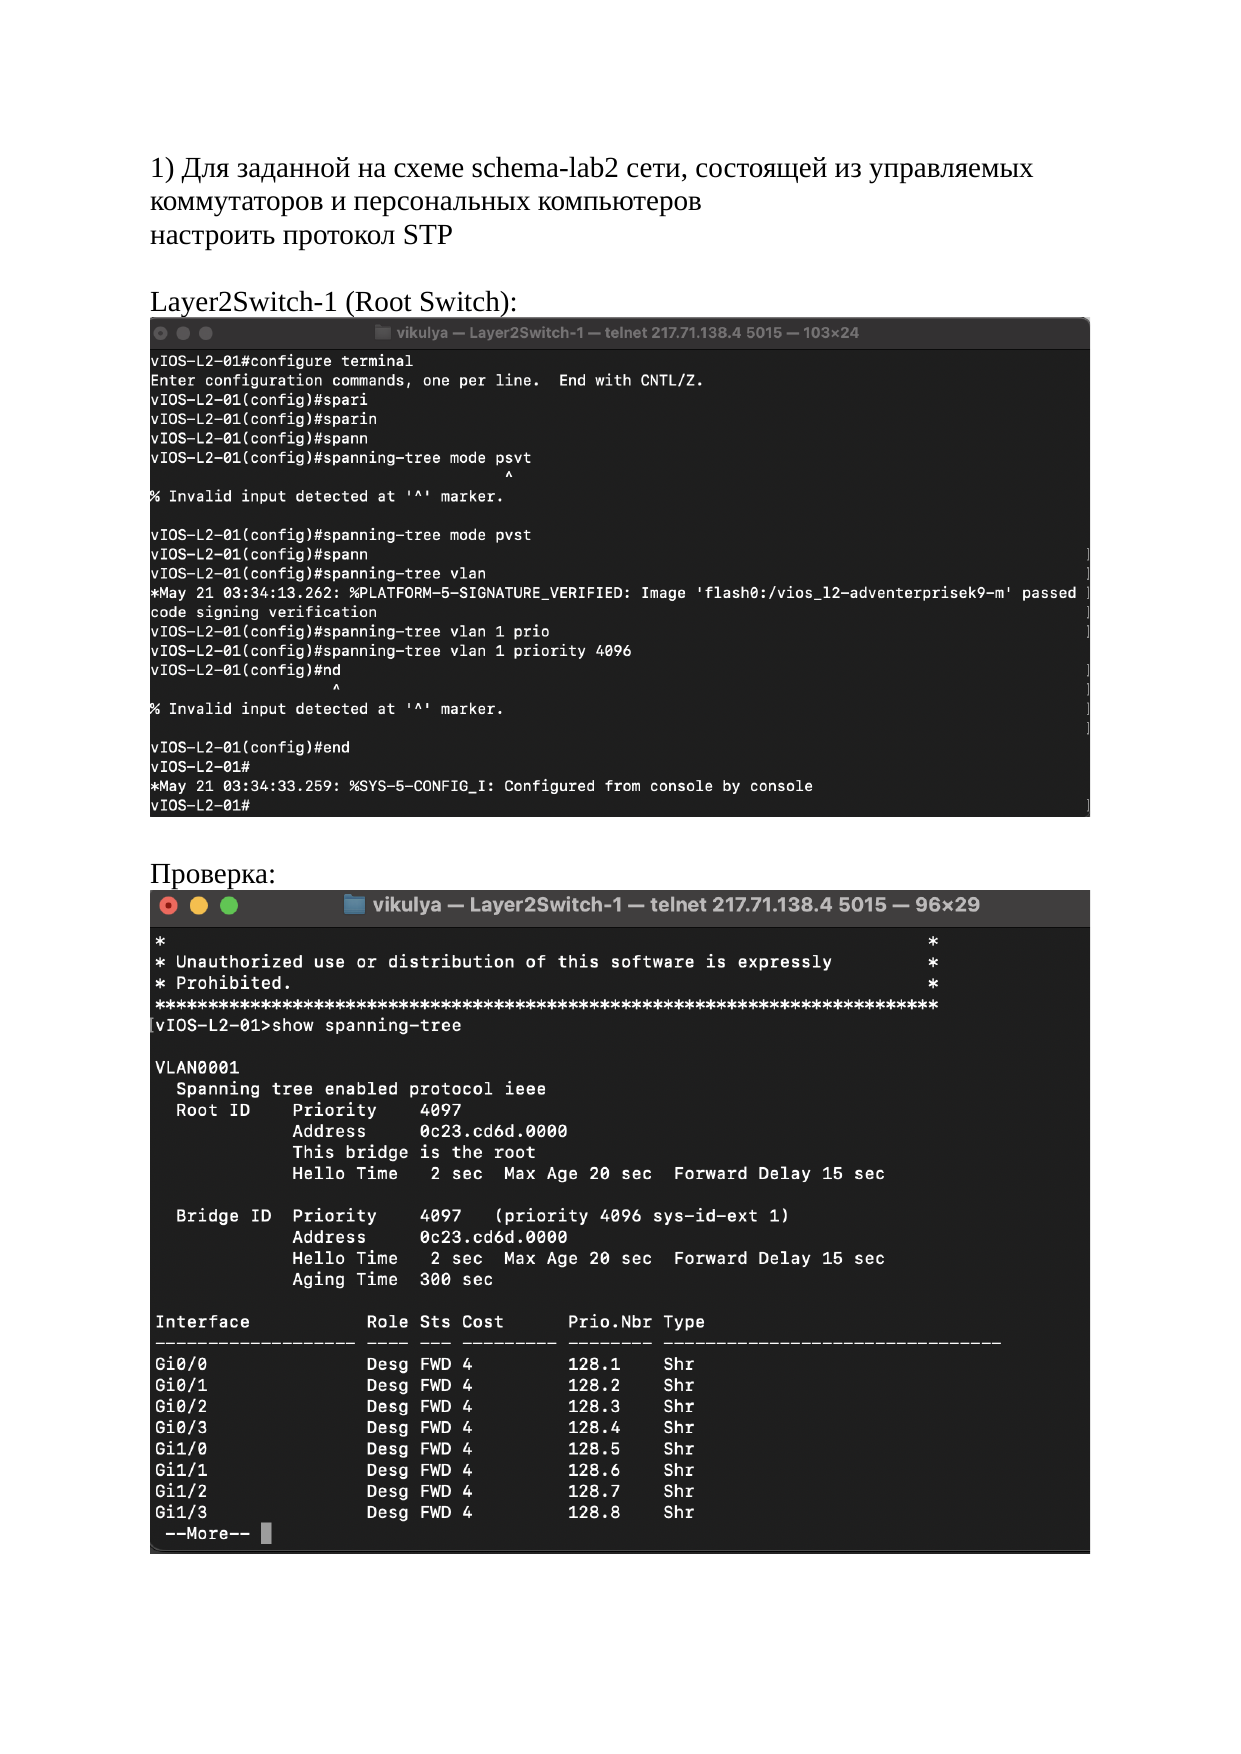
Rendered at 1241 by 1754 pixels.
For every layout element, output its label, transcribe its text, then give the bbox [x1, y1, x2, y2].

text Layer2Switch-1 (Root Switch): [150, 284, 1090, 317]
picture [150, 890, 1091, 1554]
text Проверка: [150, 857, 1090, 890]
text 1) Для заданной на схеме schema-lab2 сети, состоящей из управляемых коммутаторов и персональных компьютеров [150, 150, 1090, 217]
picture [150, 317, 1091, 817]
text настроить протокол STP [150, 217, 1090, 251]
